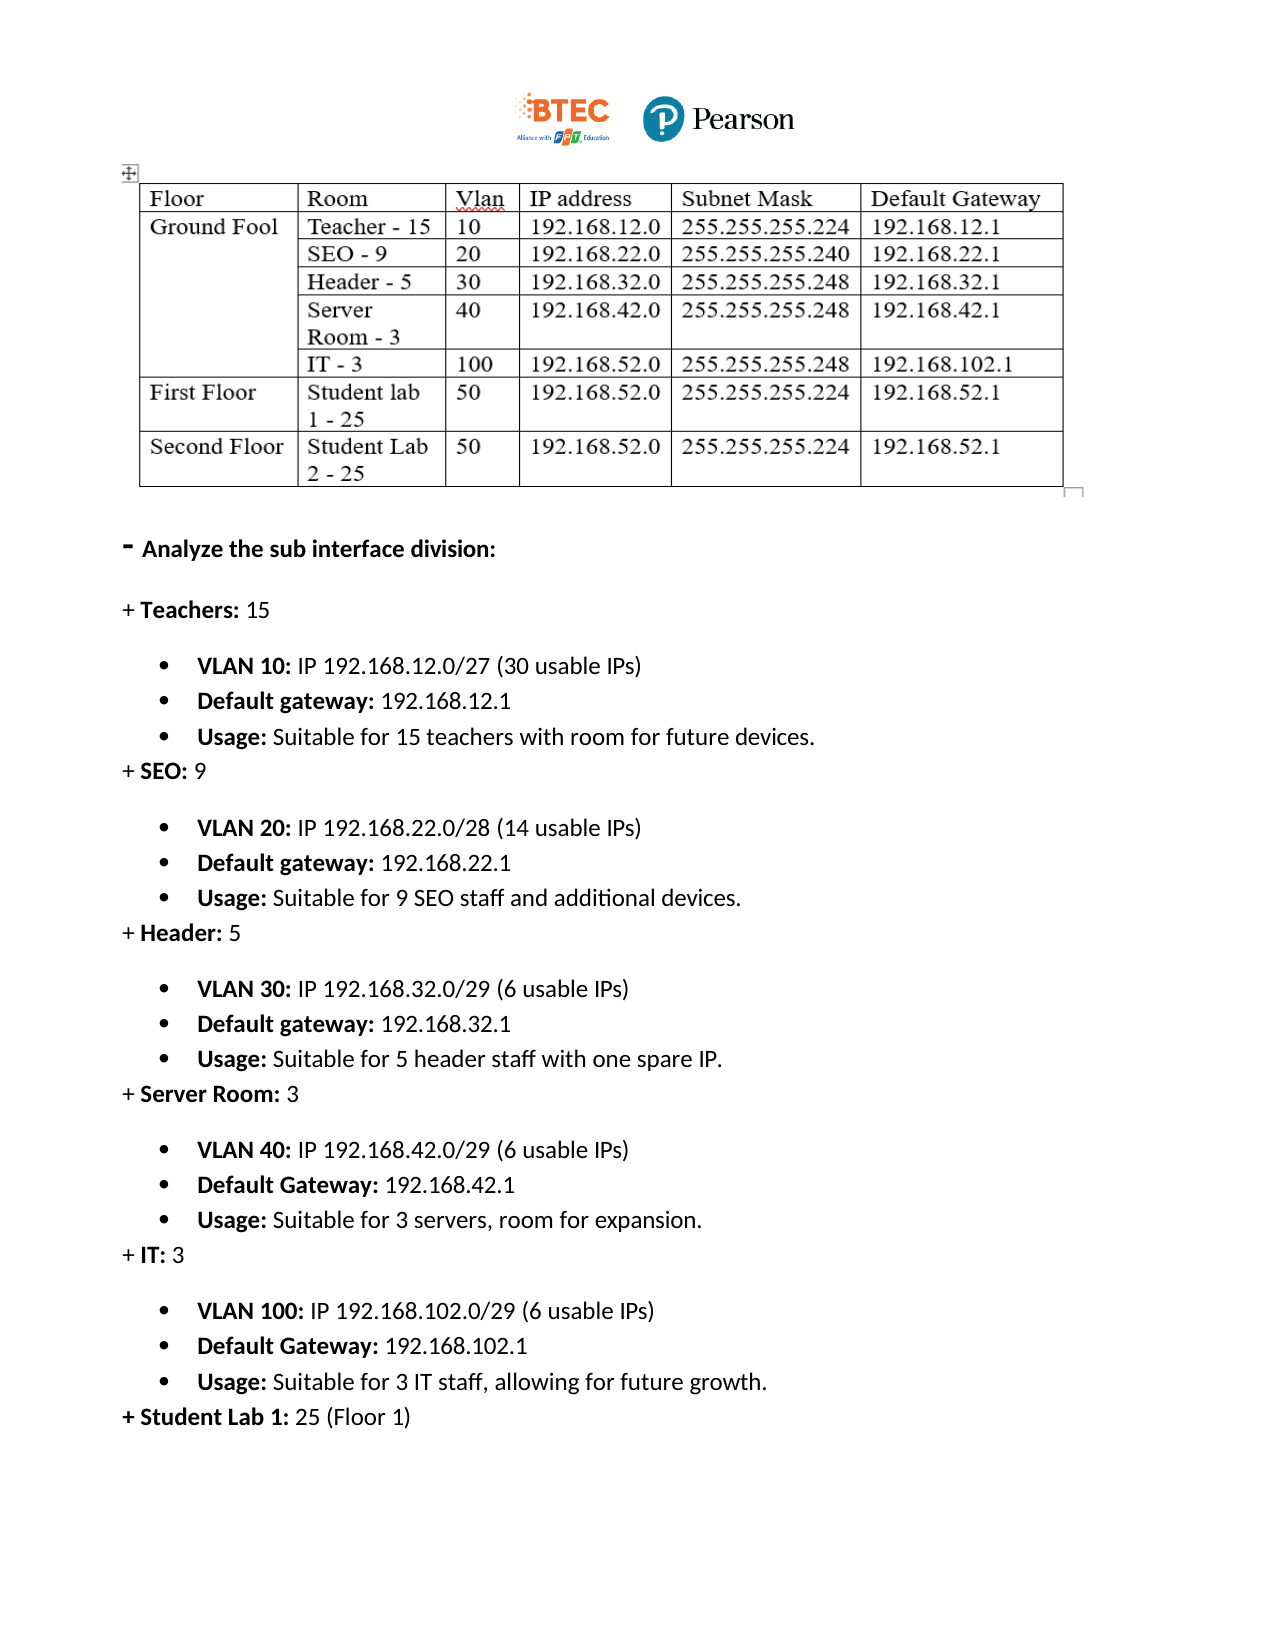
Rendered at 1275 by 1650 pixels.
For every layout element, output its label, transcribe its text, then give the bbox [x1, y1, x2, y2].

list Usage: Suitable for 9 SEO staff and additional devices. [159, 882, 1244, 912]
list Usage: Suitable for 3 servers, room for expansion. [159, 1204, 1244, 1235]
list Usage: Suitable for 5 header staff with one spare IP. [159, 1043, 1244, 1073]
picture [121, 164, 1084, 497]
list Usage: Suitable for 15 teachers with room for future devices. [159, 721, 1244, 751]
list VLAN 20: IP 192.168.22.0/28 (14 usable IPs) [159, 812, 1244, 842]
text + Server Room: 3 [122, 1078, 1244, 1108]
picture [502, 81, 810, 157]
list VLAN 40: IP 192.168.42.0/29 (6 usable IPs) [159, 1134, 1244, 1165]
text + Header: 5 [122, 917, 1244, 947]
list Default gateway: 192.168.32.1 [159, 1008, 1244, 1038]
list Default Gateway: 192.168.42.1 [159, 1169, 1244, 1200]
list Default gateway: 192.168.12.1 [159, 686, 1244, 716]
list Default Gateway: 192.168.102.1 [159, 1331, 1244, 1361]
list Default gateway: 192.168.22.1 [159, 847, 1244, 877]
list VLAN 100: IP 192.168.102.0/29 (6 usable IPs) [159, 1295, 1244, 1326]
list VLAN 30: IP 192.168.32.0/29 (6 usable IPs) [159, 973, 1244, 1003]
text + IT: 3 [122, 1239, 1244, 1270]
text + Student Lab 1: 25 (Floor 1) [122, 1401, 1244, 1431]
text + Teachers: 15 [122, 594, 1244, 625]
list Analyze the sub interface division: [122, 521, 1244, 567]
text + SEO: 9 [122, 755, 1244, 786]
list Usage: Suitable for 3 IT staff, allowing for future growth. [159, 1366, 1244, 1396]
list VLAN 10: IP 192.168.12.0/27 (30 usable IPs) [159, 650, 1244, 681]
